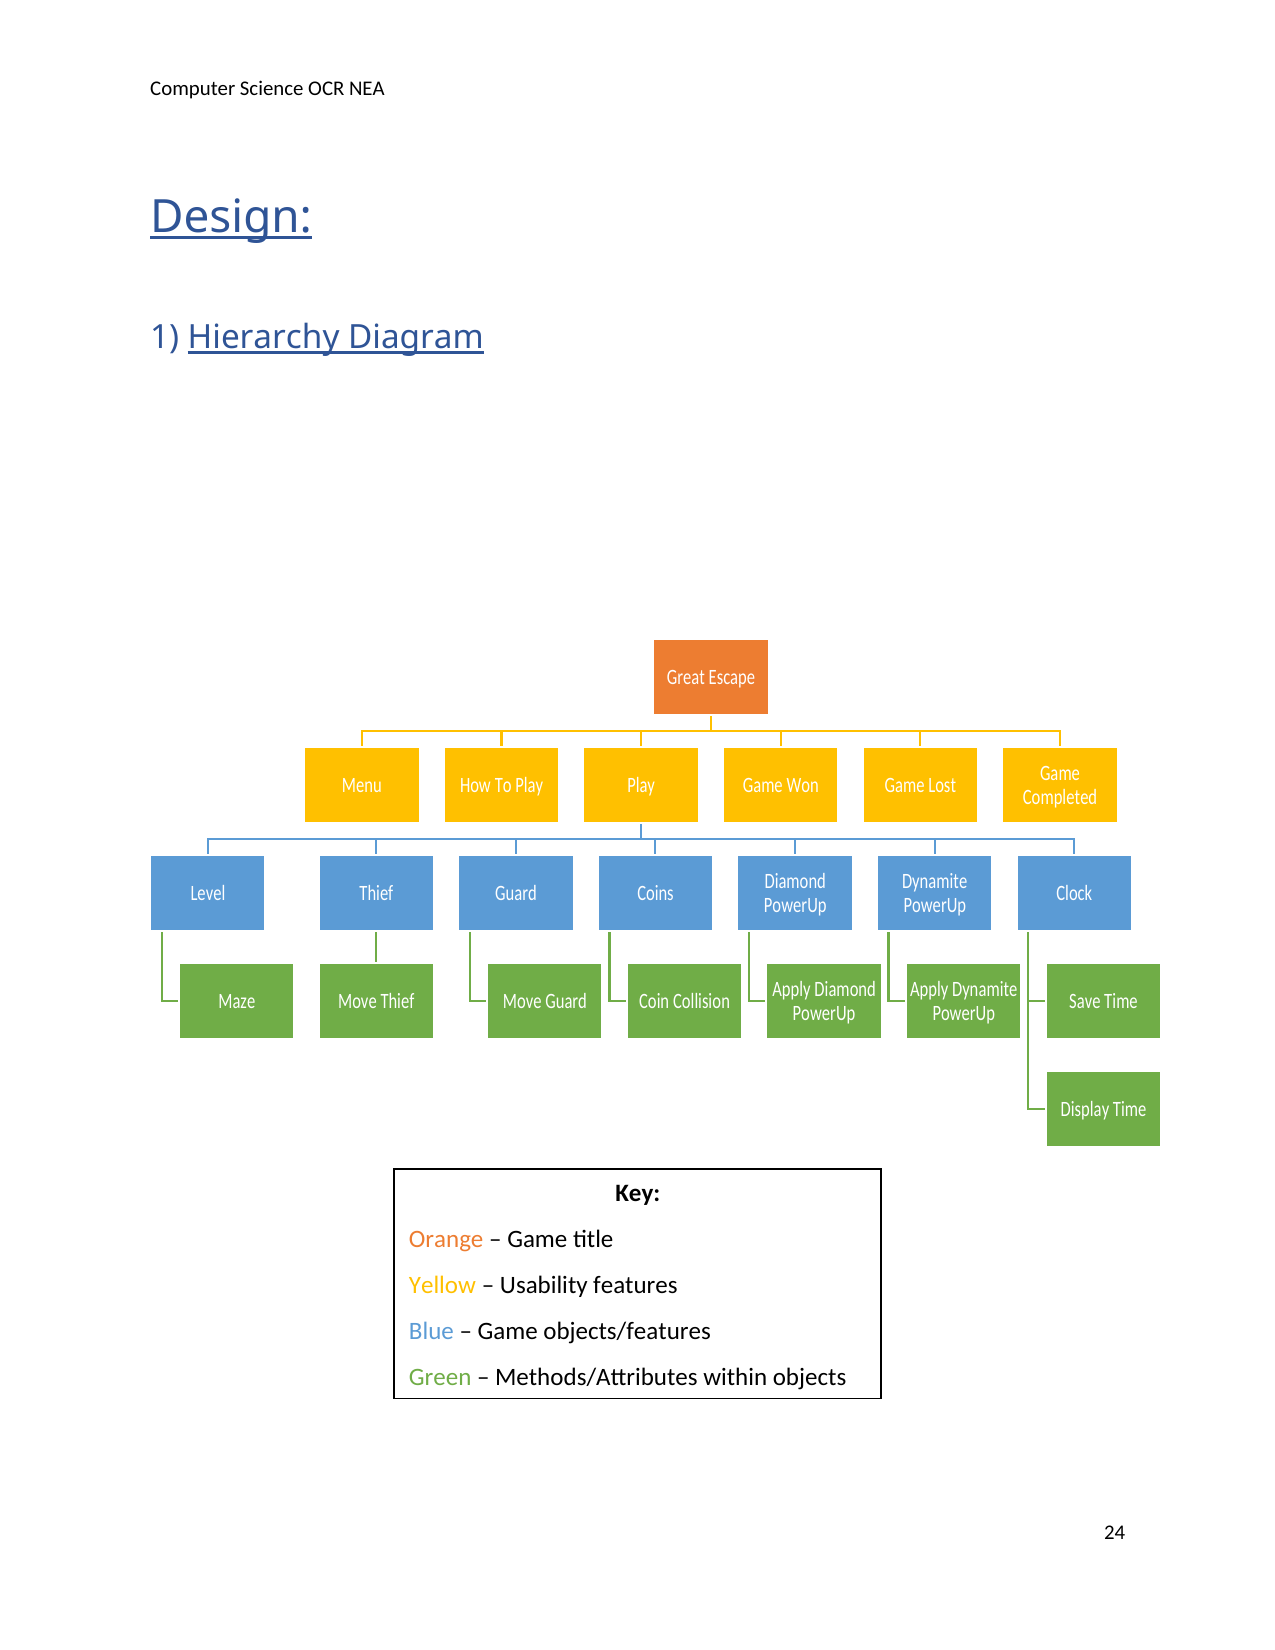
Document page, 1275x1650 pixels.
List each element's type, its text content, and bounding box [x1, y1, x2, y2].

subtitle Hierarchy Diagram [150, 313, 1125, 358]
subtitle Design: [150, 183, 1125, 246]
